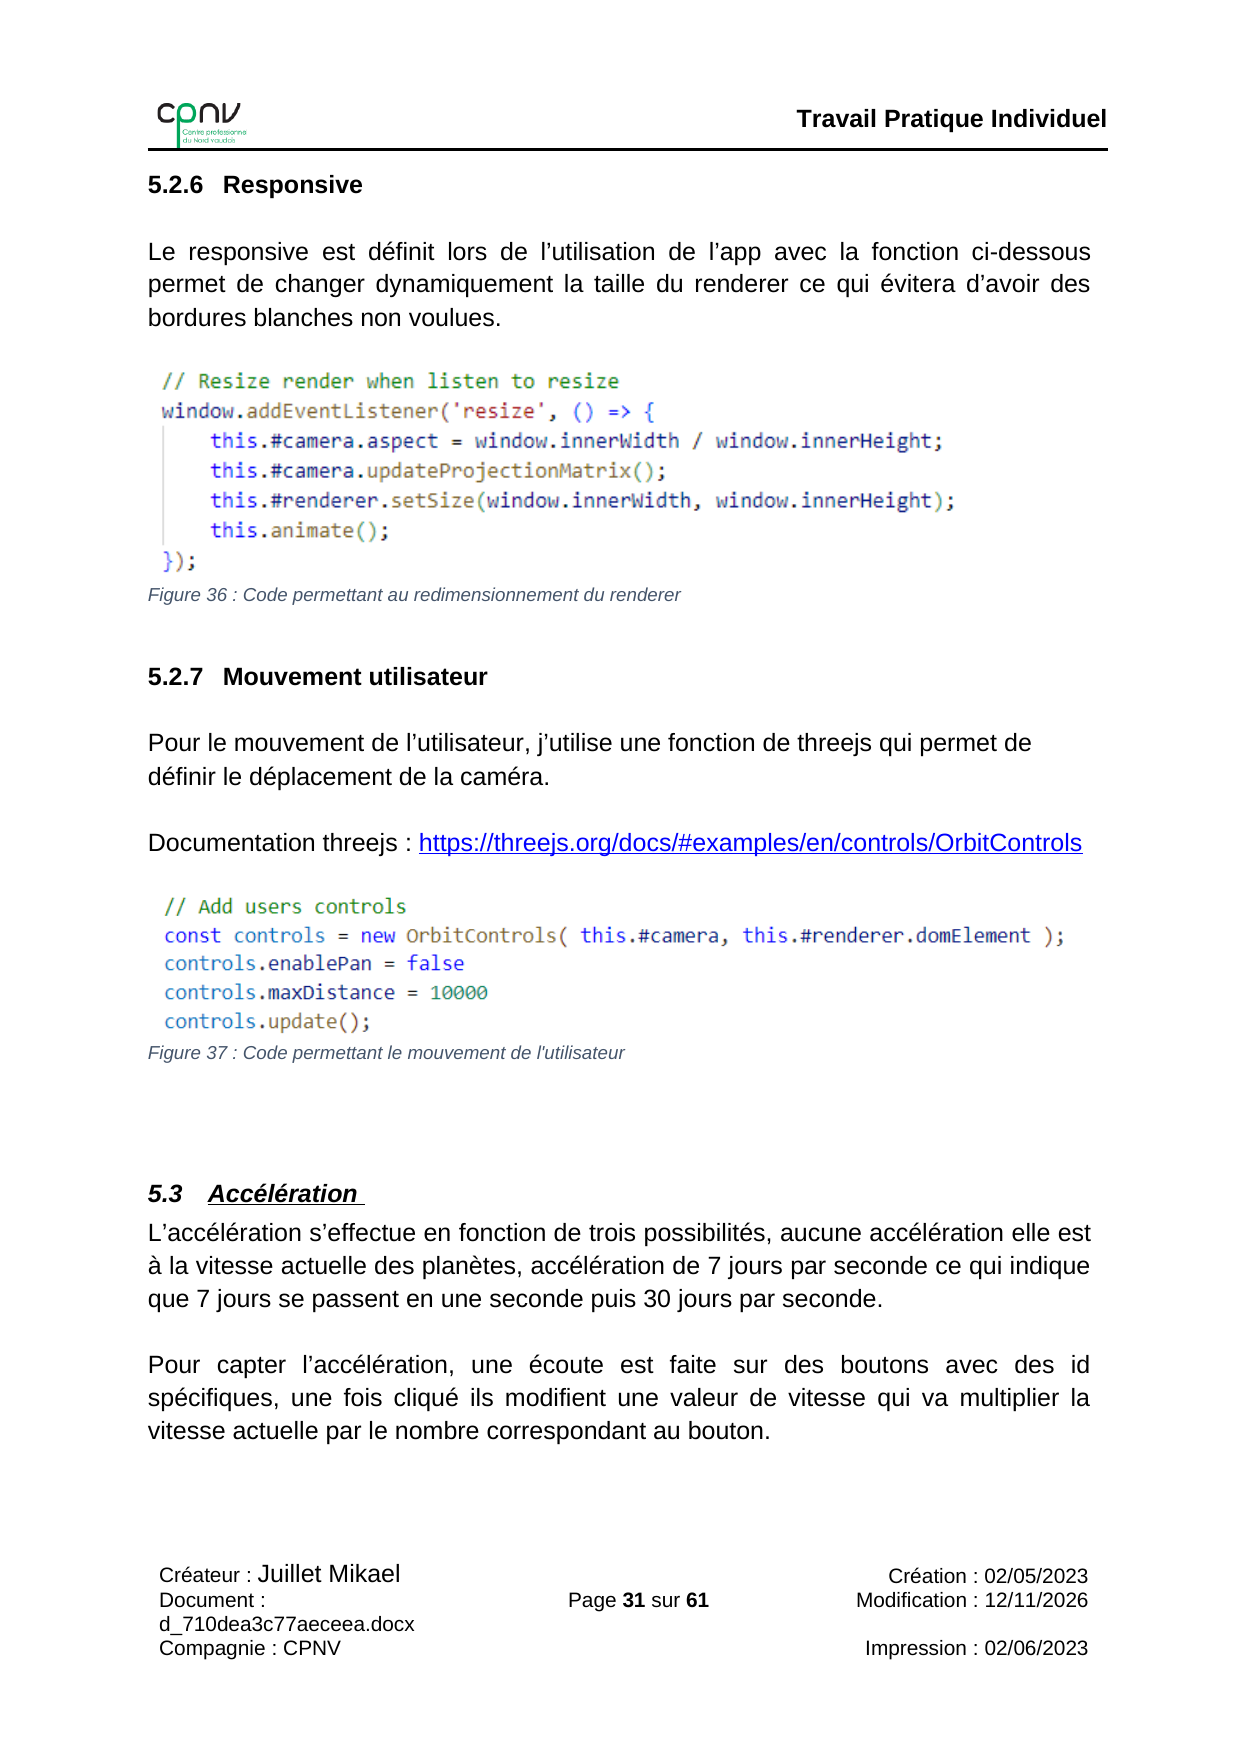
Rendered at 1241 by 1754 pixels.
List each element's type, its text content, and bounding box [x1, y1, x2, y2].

text Figure 37 : Code permettant le mouvement de l'utilisateur [148, 1042, 1092, 1063]
text Pour capter l’accélération, une écoute est faite sur des boutons avec des id spécifiques, une fois cliqué ils modifient une valeur de vitesse qui va multiplier la vitesse actuelle par le nombre correspondant au bouton. [148, 1350, 1092, 1445]
subtitle Mouvement utilisateur [148, 662, 1092, 691]
subtitle Accélération [148, 1178, 1092, 1207]
text Le responsive est définit lors de l’utilisation de l’app avec la fonction ci-dessous permet de changer dynamiquement la taille du renderer ce qui évitera d’avoir des bordures blanches non voulues. [148, 236, 1092, 331]
picture [157, 103, 247, 148]
picture [147, 368, 998, 580]
subtitle Responsive [148, 170, 1092, 199]
text Figure 36 : Code permettant au redimensionnement du renderer [148, 584, 1092, 605]
text L’accélération s’effectue en fonction de trois possibilités, aucune accélération elle est à la vitesse actuelle des planètes, accélération de 7 jours par seconde ce qui indique que 7 jours se passent en une seconde puis 30 jours par seconde. [148, 1218, 1092, 1313]
picture [147, 893, 1093, 1038]
text Documentation threejs : https://threejs.org/docs/#examples/en/controls/OrbitControls [148, 827, 1092, 856]
text Pour le mouvement de l’utilisateur, j’utilise une fonction de threejs qui permet de définir le déplacement de la caméra. [148, 728, 1092, 790]
